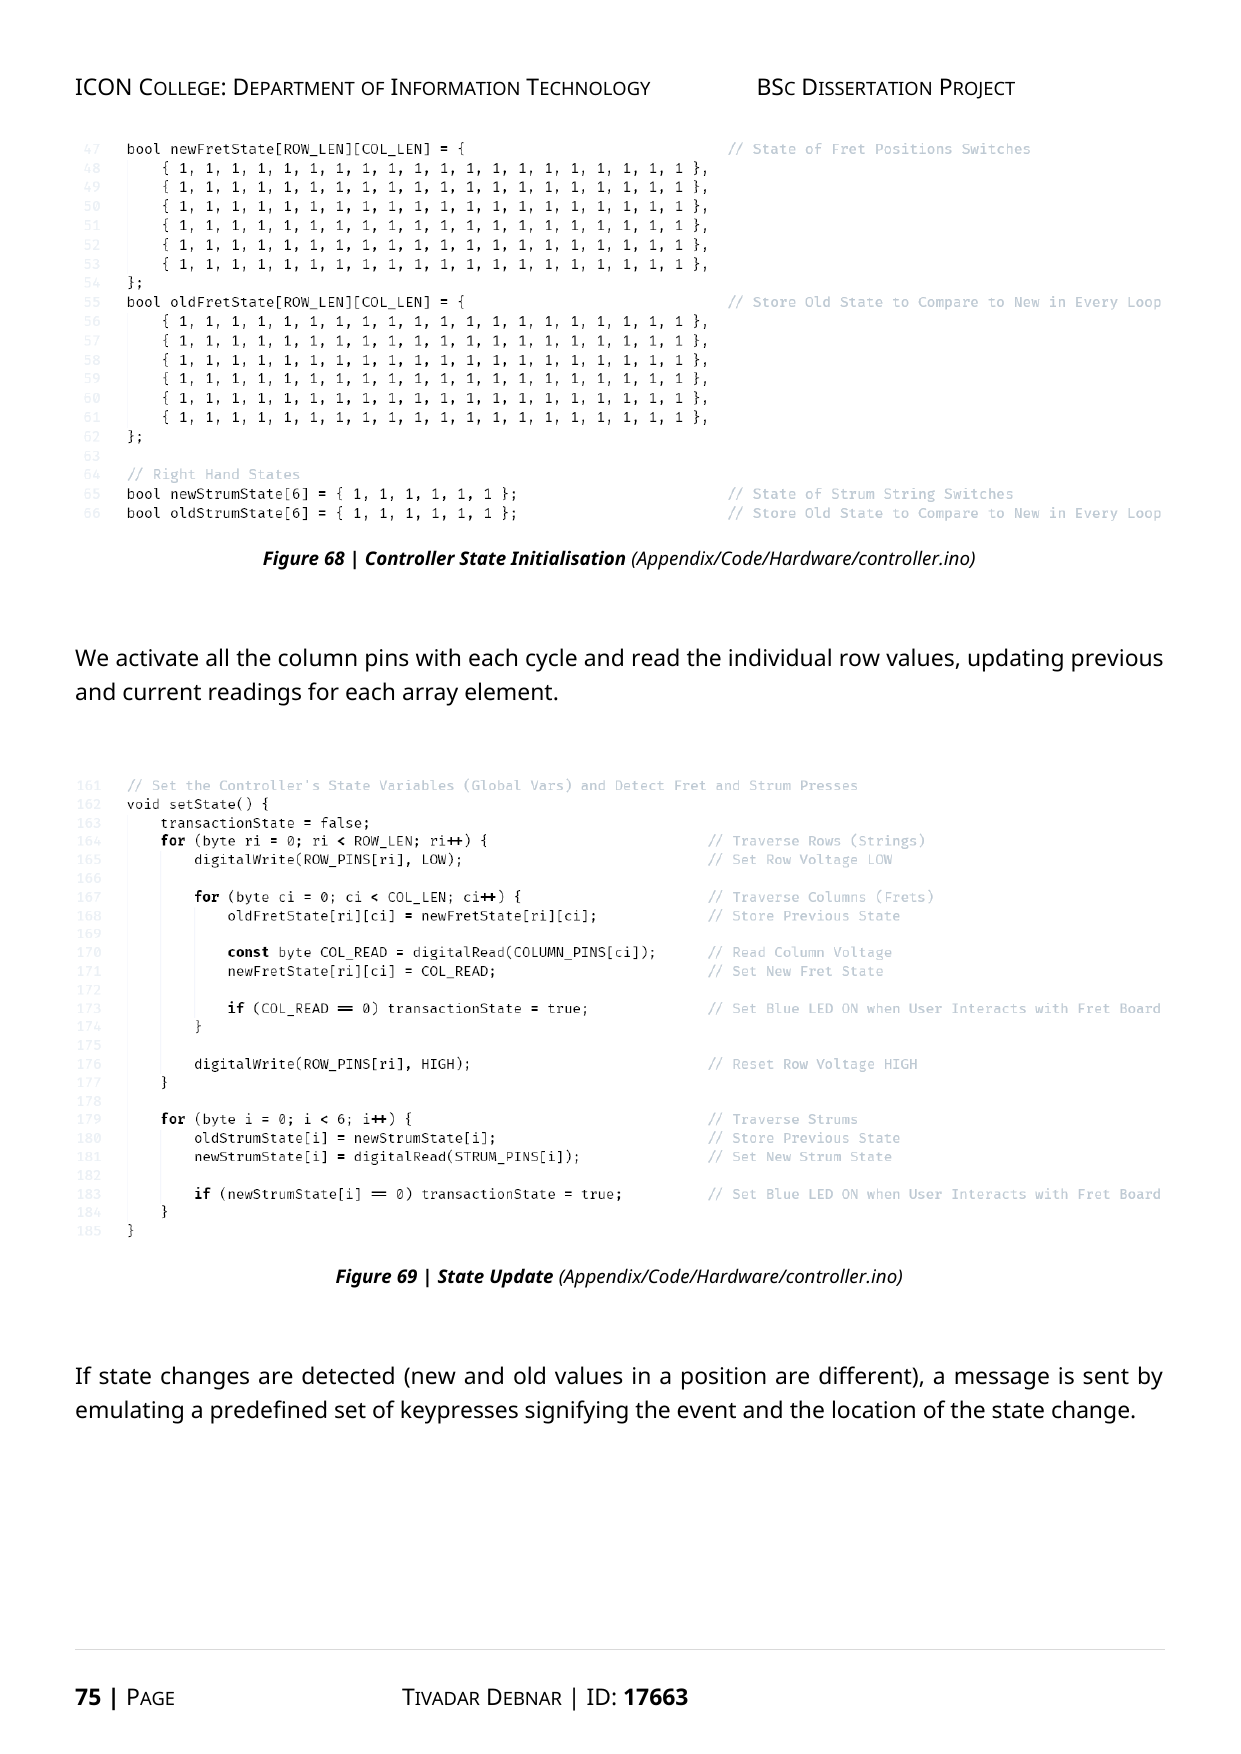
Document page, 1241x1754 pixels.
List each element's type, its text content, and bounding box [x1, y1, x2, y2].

picture [75, 776, 1166, 1244]
text We activate all the column pins with each cycle and read the individual row values, updating previous and current readings for each array element. [75, 642, 1165, 707]
picture [75, 139, 1166, 526]
text If state changes are detected (new and old values in a position are different), a message is sent by emulating a predefined set of keypresses signifying the event and the location of the state change. [75, 1360, 1165, 1425]
